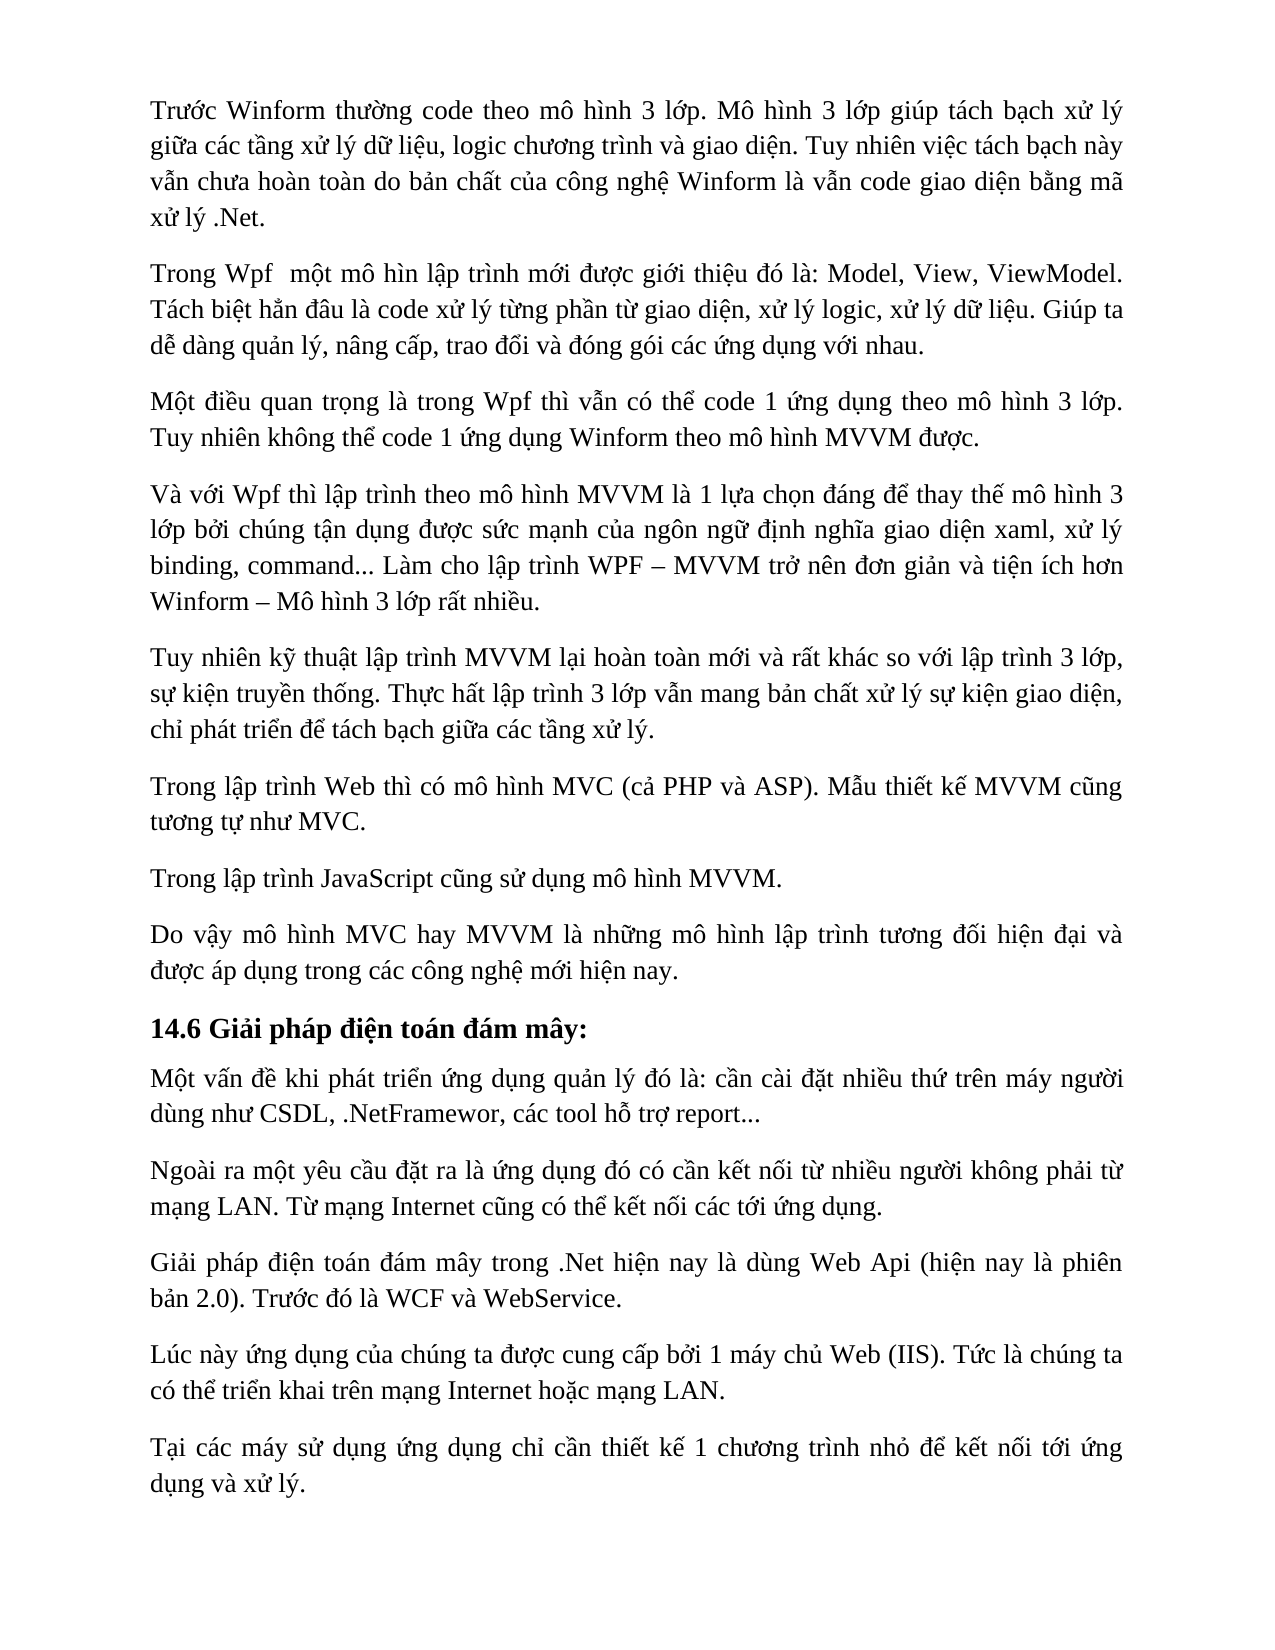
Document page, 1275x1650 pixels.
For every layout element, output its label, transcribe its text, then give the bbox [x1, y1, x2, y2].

text Trong Wpf một mô hìn lập trình mới được giới thiệu đó là: Model, View, ViewModel. Tách biệt hẳn đâu là code xử lý từng phần từ giao diện, xử lý logic, xử lý dữ liệu. Giúp ta dễ dàng quản lý, nâng cấp, trao đổi và đóng gói các ứng dụng với nhau. [150, 257, 1125, 360]
text Ngoài ra một yêu cầu đặt ra là ứng dụng đó có cần kết nối từ nhiều người không phải từ mạng LAN. Từ mạng Internet cũng có thể kết nối các tới ứng dụng. [150, 1154, 1125, 1221]
text Giải pháp điện toán đám mây trong .Net hiện nay là dùng Web Api (hiện nay là phiên bản 2.0). Trước đó là WCF và WebService. [150, 1246, 1125, 1313]
text Trước Winform thường code theo mô hình 3 lớp. Mô hình 3 lớp giúp tách bạch xử lý giữa các tầng xử lý dữ liệu, logic chương trình và giao diện. Tuy nhiên việc tách bạch này vẫn chưa hoàn toàn do bản chất của công nghệ Winform là vẫn code giao diện bằng mã xử lý .Net. [150, 94, 1125, 232]
text Trong lập trình JavaScript cũng sử dụng mô hình MVVM. [150, 862, 1125, 893]
text Trong lập trình Web thì có mô hình MVC (cả PHP và ASP). Mẫu thiết kế MVVM cũng tương tự như MVC. [150, 769, 1125, 836]
subtitle 14.6 Giải pháp điện toán đám mây: [150, 1011, 1125, 1044]
text Tuy nhiên kỹ thuật lập trình MVVM lại hoàn toàn mới và rất khác so với lập trình 3 lớp, sự kiện truyền thống. Thực hất lập trình 3 lớp vẫn mang bản chất xử lý sự kiện giao diện, chỉ phát triển để tách bạch giữa các tầng xử lý. [150, 642, 1125, 744]
text Do vậy mô hình MVC hay MVVM là những mô hình lập trình tương đối hiện đại và được áp dụng trong các công nghệ mới hiện nay. [150, 918, 1125, 985]
text Tại các máy sử dụng ứng dụng chỉ cần thiết kế 1 chương trình nhỏ để kết nối tới ứng dụng và xử lý. [150, 1431, 1125, 1498]
text Một điều quan trọng là trong Wpf thì vẫn có thể code 1 ứng dụng theo mô hình 3 lớp. Tuy nhiên không thể code 1 ứng dụng Winform theo mô hình MVVM được. [150, 386, 1125, 452]
text Và với Wpf thì lập trình theo mô hình MVVM là 1 lựa chọn đáng để thay thế mô hình 3 lớp bởi chúng tận dụng được sức mạnh của ngôn ngữ định nghĩa giao diện xaml, xử lý binding, command... Làm cho lập trình WPF – MVVM trở nên đơn giản và tiện ích hơn Winform – Mô hình 3 lớp rất nhiều. [150, 478, 1125, 616]
text Một vấn đề khi phát triển ứng dụng quản lý đó là: cần cài đặt nhiều thứ trên máy người dùng như CSDL, .NetFramewor, các tool hỗ trợ report... [150, 1062, 1125, 1129]
text Lúc này ứng dụng của chúng ta được cung cấp bởi 1 máy chủ Web (IIS). Tức là chúng ta có thể triển khai trên mạng Internet hoặc mạng LAN. [150, 1339, 1125, 1406]
